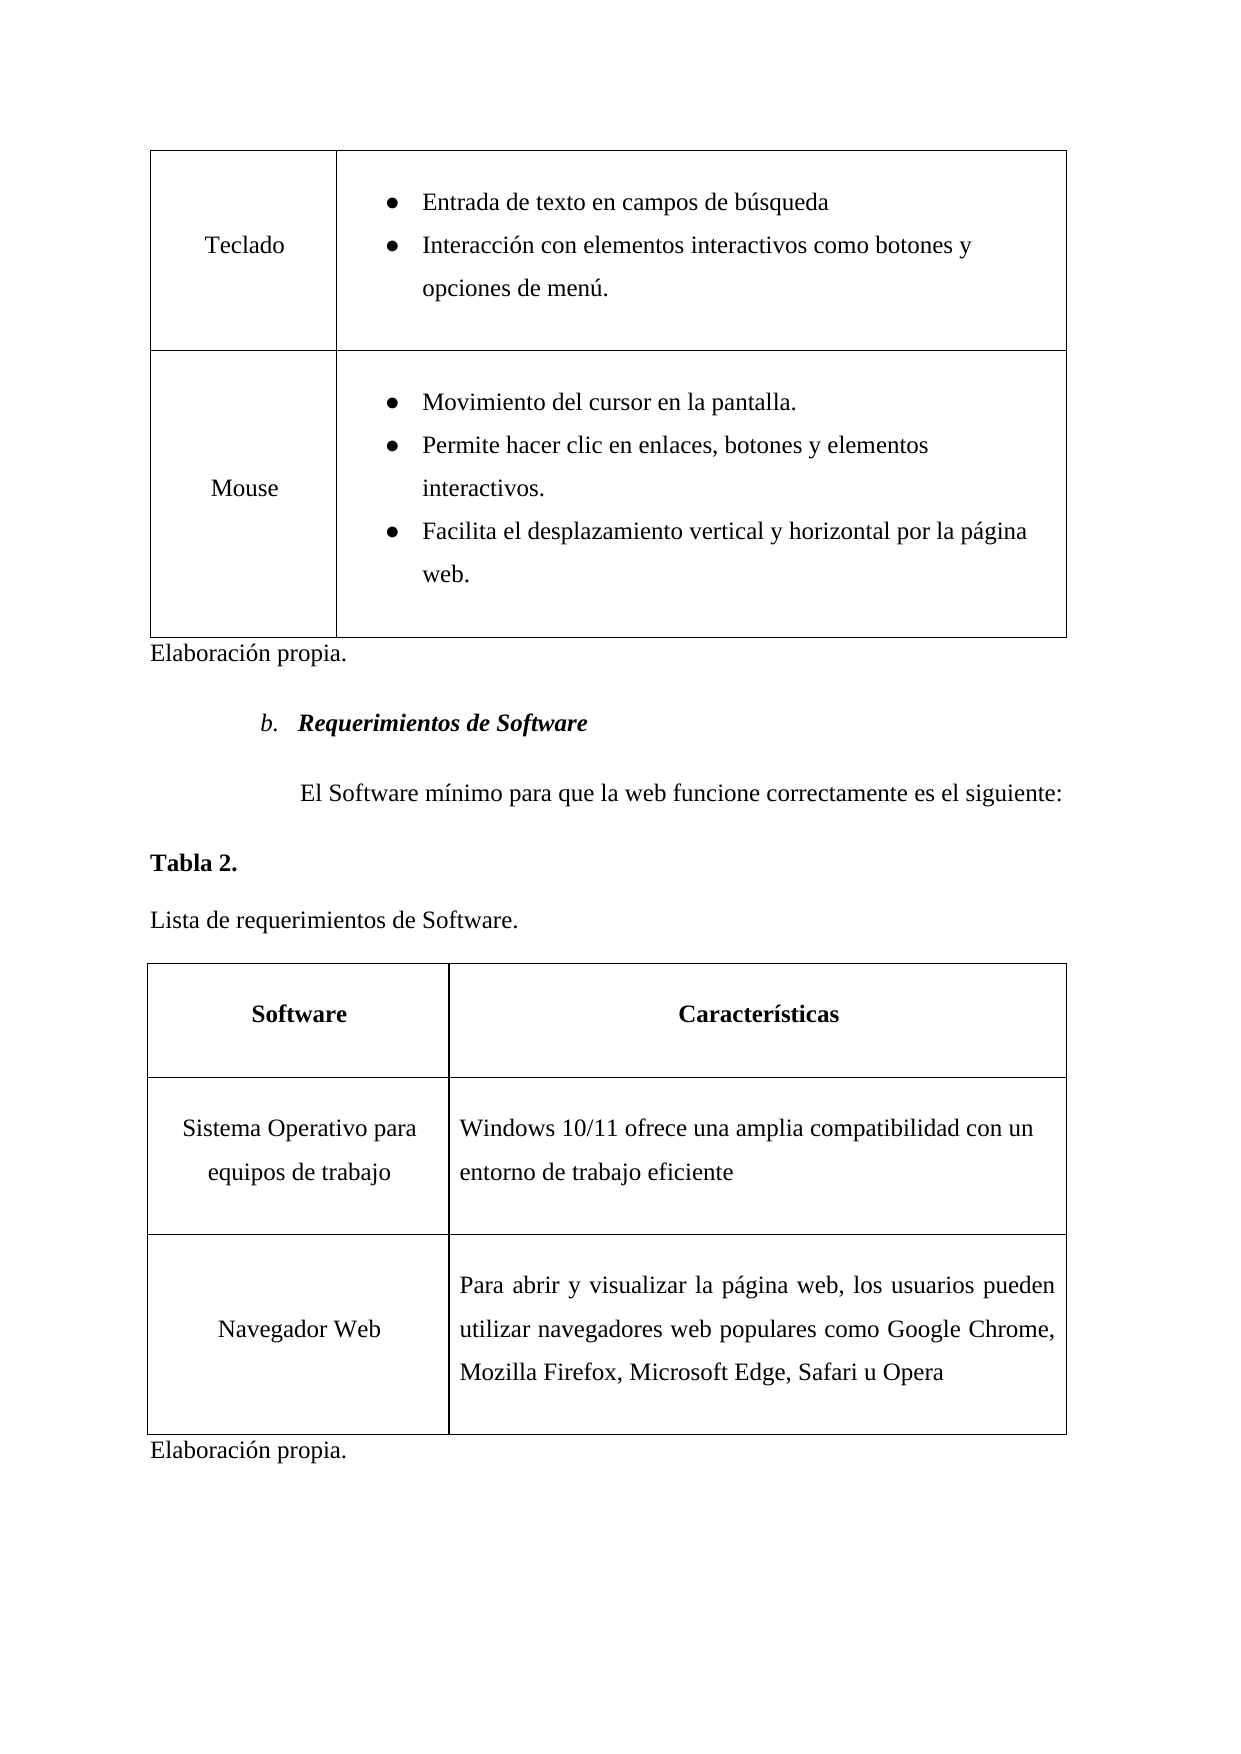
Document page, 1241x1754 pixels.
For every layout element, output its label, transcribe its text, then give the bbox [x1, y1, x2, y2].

text Elaboración propia. [150, 1435, 1090, 1464]
table_header Características [450, 964, 1066, 1077]
table_cell Entrada de texto en campos de búsqueda Interacción con elementos interactivos como botones y opciones de menú. [337, 151, 1066, 350]
table_cell Mouse [151, 351, 336, 637]
table_cell Sistema Operativo para equipos de trabajo [148, 1078, 448, 1234]
list Requerimientos de Software [260, 708, 1090, 737]
text Elaboración propia. [150, 638, 1090, 667]
text Tabla 2. [150, 848, 1090, 877]
table_header Software [148, 964, 448, 1077]
text El Software mínimo para que la web funcione correctamente es el siguiente: [300, 778, 1090, 807]
table_cell Movimiento del cursor en la pantalla. Permite hacer clic en enlaces, botones y elementos interactivos. Facilita el desplazamiento vertical y horizontal por la página web. [337, 351, 1066, 637]
table_cell Teclado [151, 151, 336, 350]
table_cell Windows 10/11 ofrece una amplia compatibilidad con un entorno de trabajo eficiente [450, 1078, 1066, 1234]
text Lista de requerimientos de Software. [150, 905, 1090, 934]
table_cell Navegador Web [148, 1235, 448, 1434]
table_cell Para abrir y visualizar la página web, los usuarios pueden utilizar navegadores web populares como Google Chrome, Mozilla Firefox, Microsoft Edge, Safari u Opera [450, 1235, 1066, 1434]
